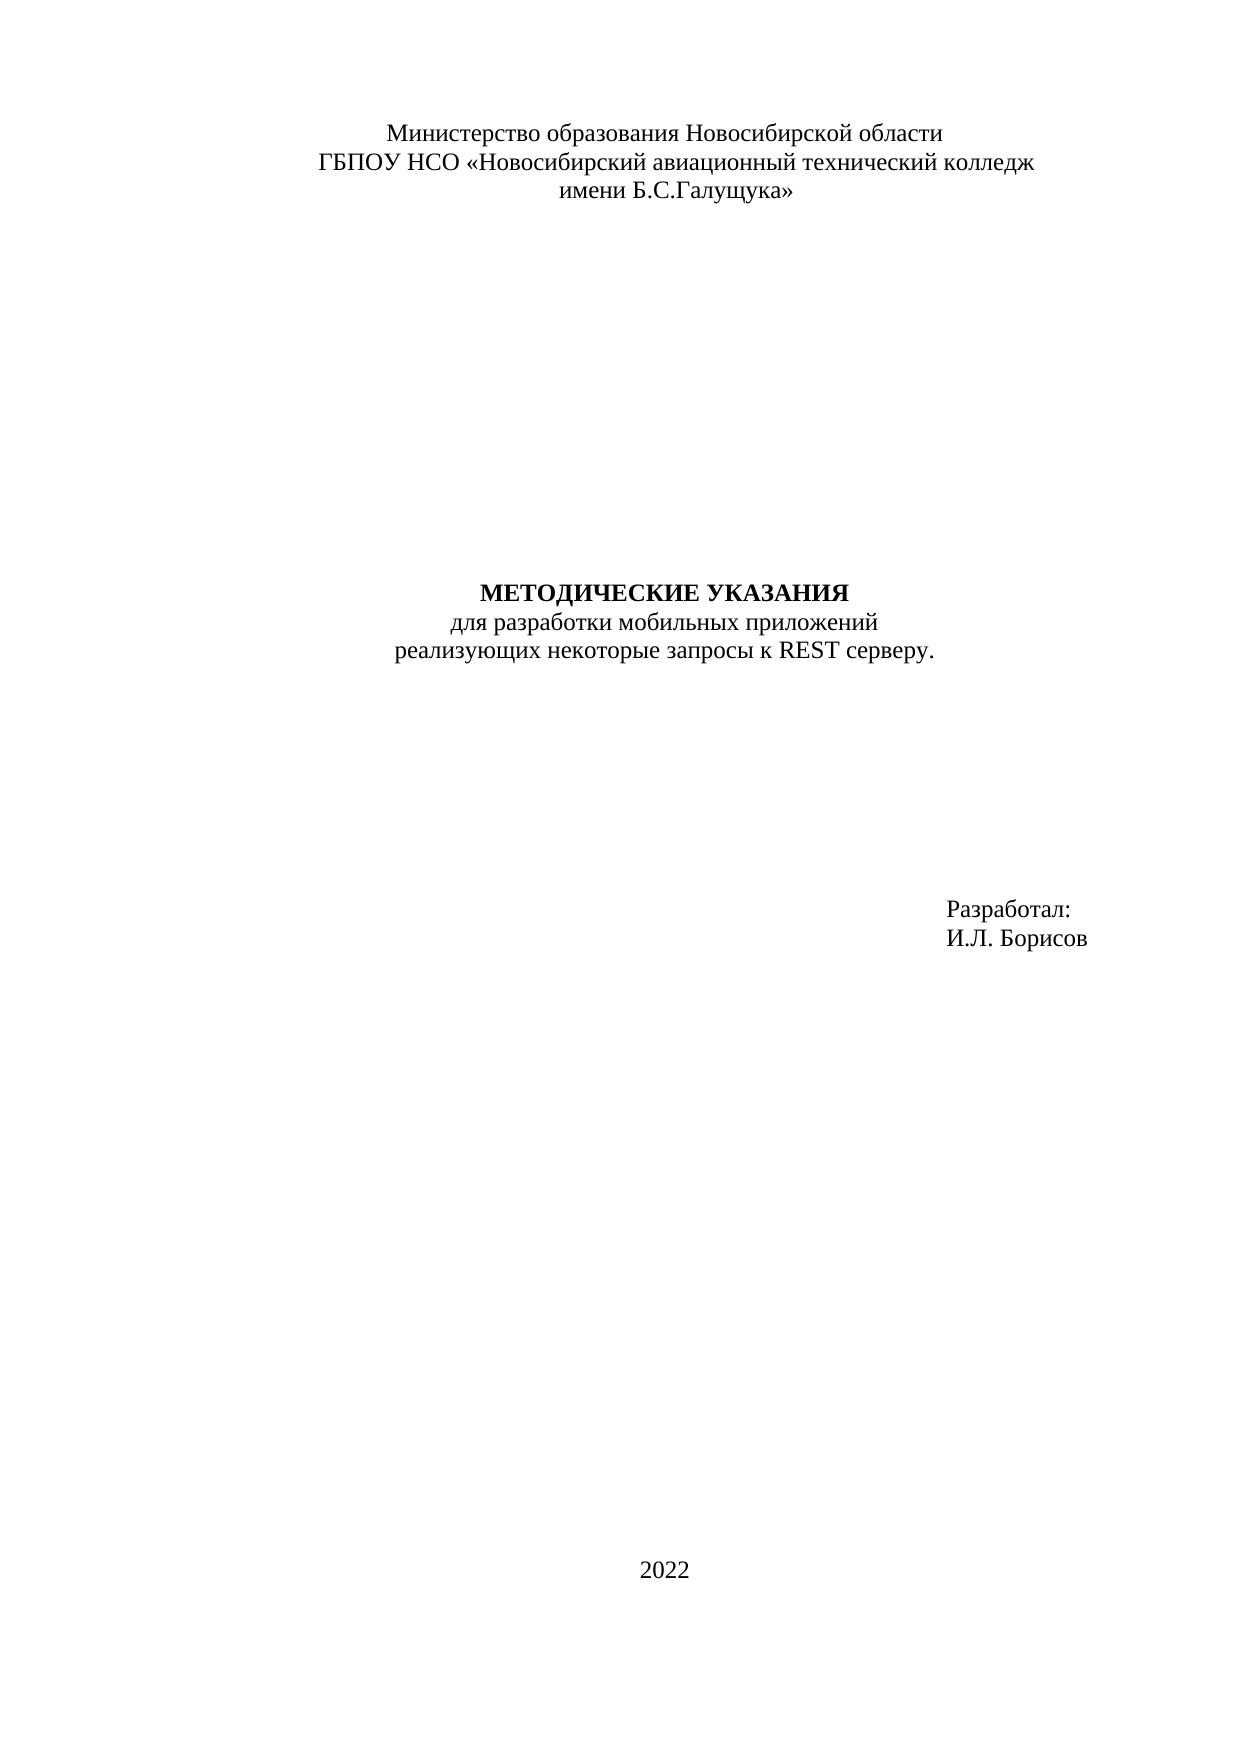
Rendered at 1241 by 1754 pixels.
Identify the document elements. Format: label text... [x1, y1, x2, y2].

text МЕТОДИЧЕСКИЕ УКАЗАНИЯ [177, 578, 1152, 607]
text Министерство образования Новосибирской области [177, 118, 1152, 147]
text имени Б.С.Галущука» [177, 176, 1175, 204]
text ГБПОУ НСО «Новосибирский авиационный технический колледж [177, 147, 1175, 176]
text для разработки мобильных приложений реализующих некоторые запросы к REST серверу. [177, 607, 1152, 664]
text И.Л. Борисов [946, 923, 1152, 952]
text Разработал: [946, 894, 1152, 923]
text 2022 [177, 1556, 1152, 1584]
